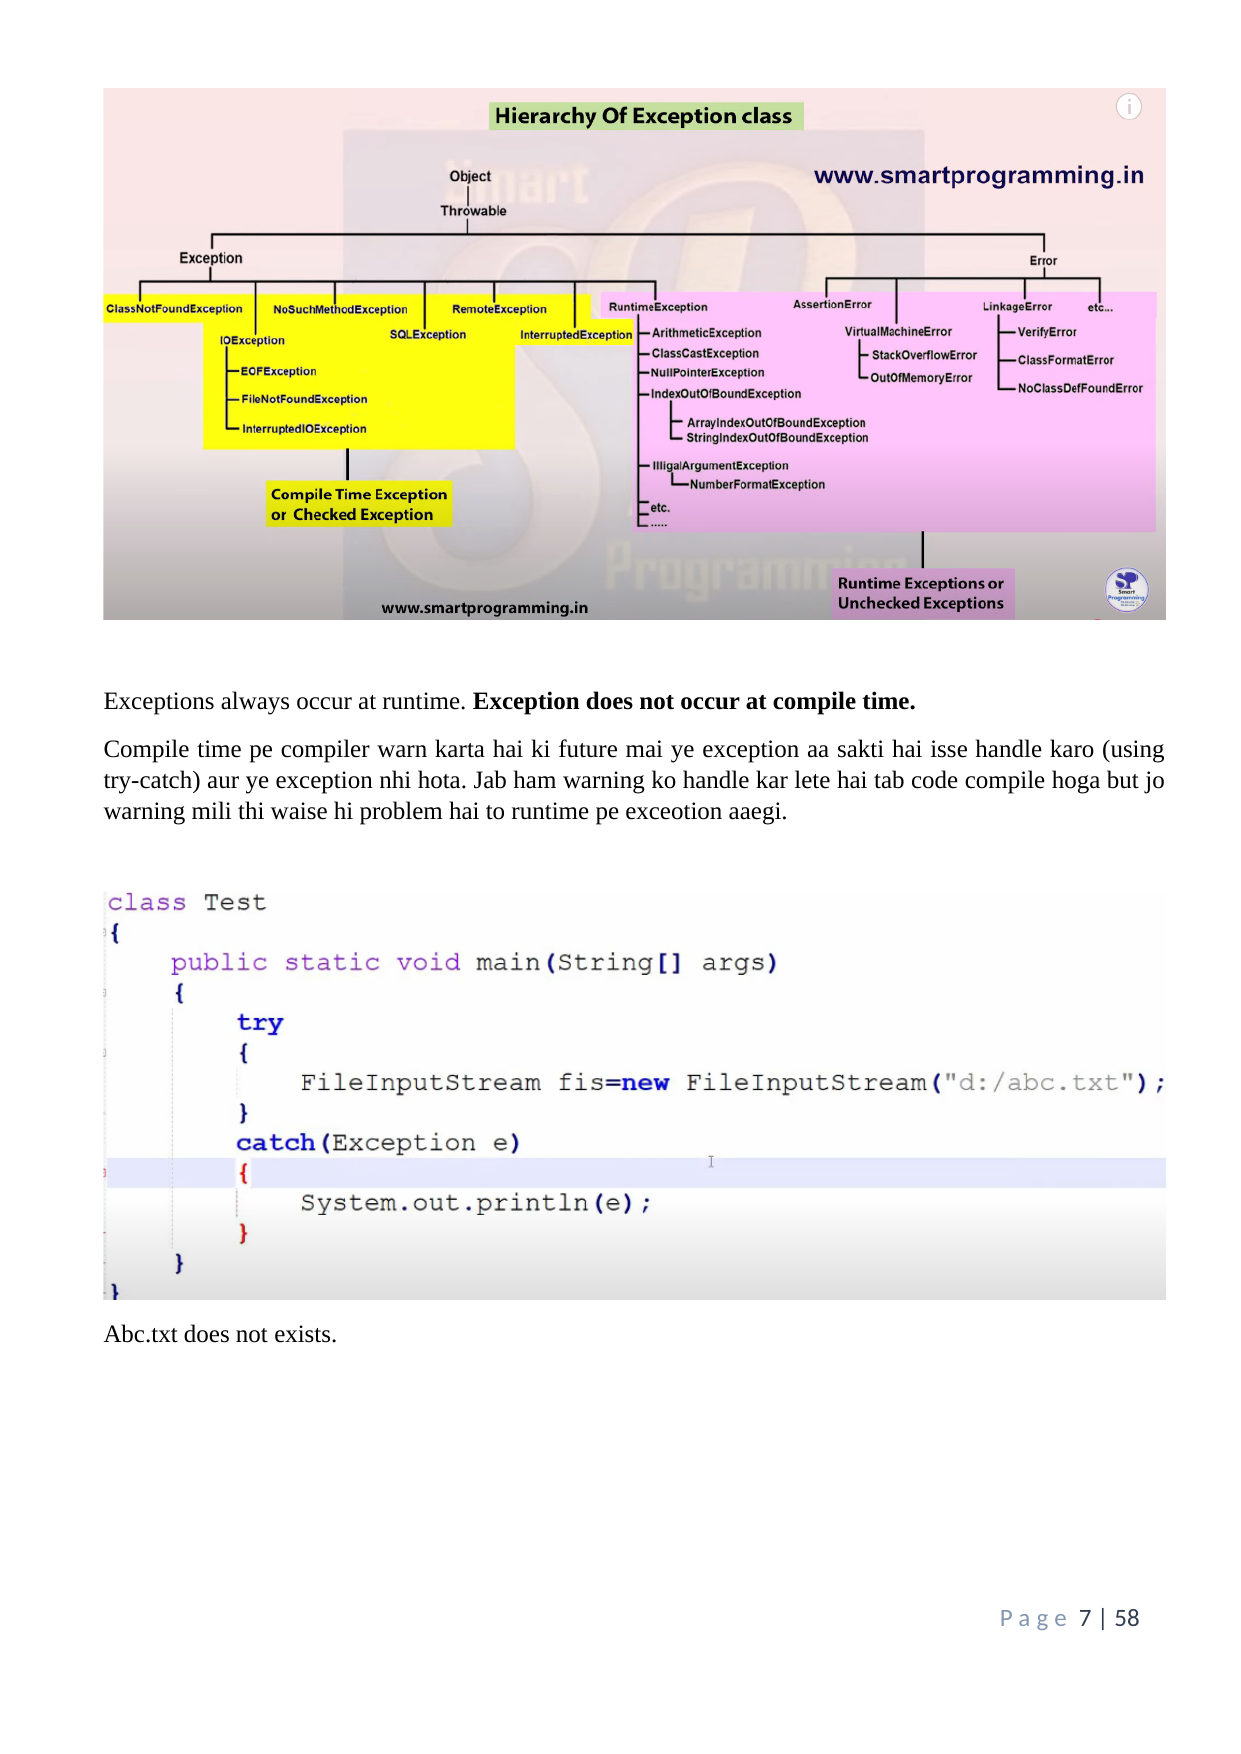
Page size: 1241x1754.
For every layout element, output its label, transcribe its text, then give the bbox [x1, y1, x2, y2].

picture [103, 891, 1167, 1300]
picture [103, 88, 1167, 620]
text Exceptions always occur at runtime. Exception does not occur at compile time. [103, 686, 1166, 715]
text Abc.txt does not exists. [103, 1319, 1166, 1347]
text Compile time pe compiler warn karta hai ki future mai ye exception aa sakti hai isse handle karo (using try-catch) aur ye exception nhi hota. Jab ham warning ko handle kar lete hai tab code compile hoga but jo warning mili thi waise hi problem hai to runtime pe exceotion aaegi. [103, 734, 1166, 825]
